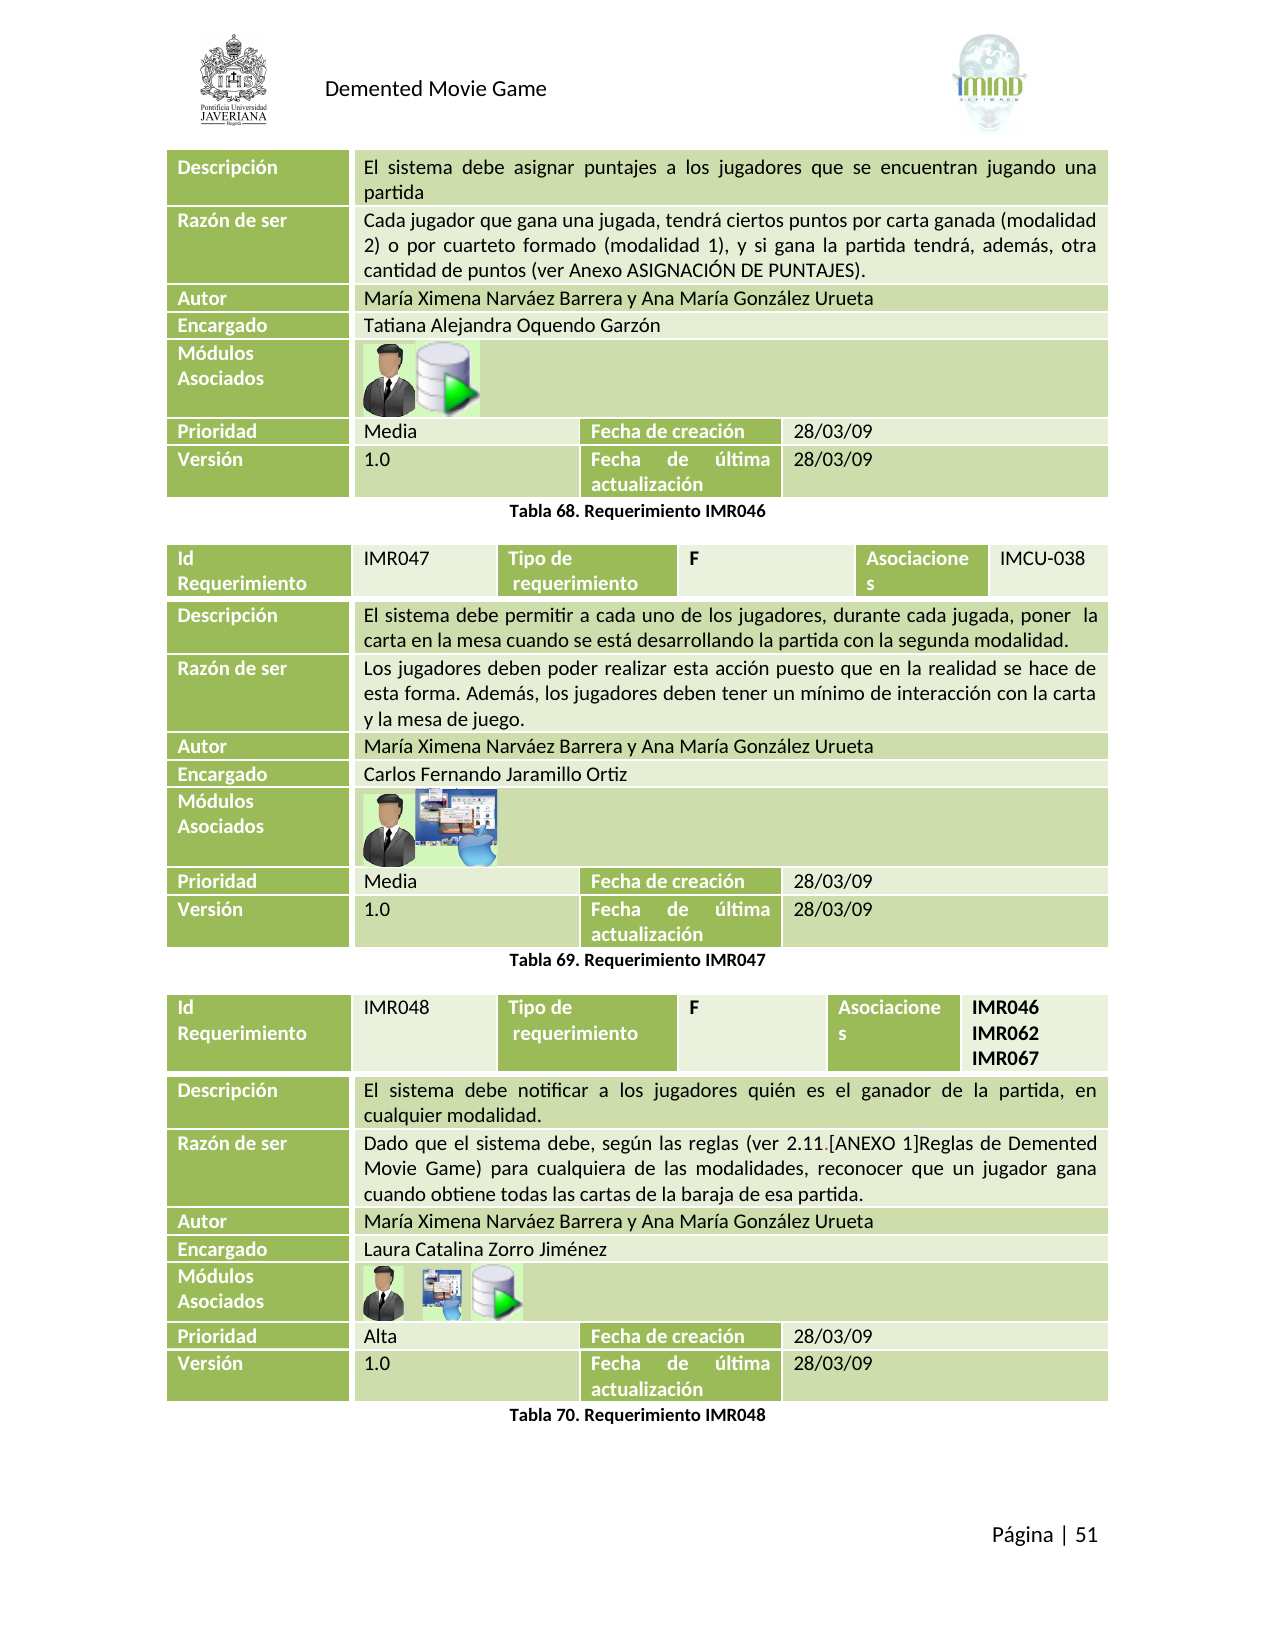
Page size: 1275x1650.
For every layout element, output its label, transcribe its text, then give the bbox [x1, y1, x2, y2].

table_cell María Ximena Narváez Barrera y Ana María González Urueta [355, 285, 1108, 311]
table_cell 1.0 [355, 896, 579, 947]
picture [363, 1266, 404, 1321]
table_cell 28/03/09 [783, 868, 1108, 894]
table_cell Módulos Asociados [167, 1263, 349, 1321]
table_cell 1.0 [355, 1351, 579, 1401]
table_cell Descripción [167, 150, 349, 205]
table_cell Razón de ser [167, 207, 349, 283]
table_header IMCU-038 [990, 545, 1108, 596]
table_cell María Ximena Narváez Barrera y Ana María González Urueta [355, 733, 1108, 759]
table_cell [481, 340, 1108, 417]
table_cell Cada jugador que gana una jugada, tendrá ciertos puntos por carta ganada (modalidad 2) o por cuarteto formado (modalidad 1), y si gana la partida tendrá, además, otra cantidad de puntos (ver Anexo ASIGNACIÓN DE PUNTAJES). [355, 207, 1108, 283]
picture [422, 1269, 462, 1321]
picture [471, 1263, 523, 1321]
table_cell Prioridad [167, 868, 349, 894]
table_cell Fecha de última actualización [581, 896, 781, 947]
table_cell Versión [167, 446, 349, 497]
table_cell Los jugadores deben poder realizar esta acción puesto que en la realidad se hace de esta forma. Además, los jugadores deben tener un mínimo de interacción con la carta y la mesa de juego. [355, 655, 1108, 731]
table_cell Fecha de última actualización [581, 1351, 781, 1401]
table_cell Encargado [167, 313, 349, 338]
table_cell Autor [167, 1208, 349, 1234]
picture [951, 34, 1033, 138]
table_cell Media [355, 419, 579, 444]
table_header Tipo de requerimiento [498, 545, 677, 596]
table_cell 28/03/09 [783, 896, 1108, 947]
text Tabla 68. Requerimiento IMR046 [177, 499, 1098, 522]
table_header Asociaciones [856, 545, 988, 596]
table_cell El sistema debe asignar puntajes a los jugadores que se encuentran jugando una partida [355, 150, 1108, 205]
table_cell Fecha de creación [580, 868, 781, 894]
table_cell El sistema debe notificar a los jugadores quién es el ganador de la partida, en cualquier modalidad. [355, 1077, 1108, 1128]
picture [363, 788, 498, 867]
text Tabla 70. Requerimiento IMR048 [177, 1404, 1098, 1426]
table_cell 28/03/09 [783, 446, 1108, 497]
table_cell Autor [167, 285, 349, 311]
table_cell 28/03/09 [783, 1351, 1108, 1401]
picture [363, 340, 481, 417]
table_cell Autor [167, 733, 349, 759]
table_cell [498, 788, 1108, 866]
table_cell Fecha de última actualización [581, 446, 781, 497]
table_cell Descripción [167, 602, 349, 653]
table_cell Razón de ser [167, 655, 349, 731]
table_cell Módulos Asociados [167, 788, 349, 866]
table_cell Prioridad [167, 1323, 349, 1348]
table_cell Fecha de creación [580, 1323, 781, 1348]
table_header Asociaciones [828, 995, 960, 1071]
table_cell 28/03/09 [783, 1323, 1108, 1348]
picture [200, 34, 267, 126]
table_cell María Ximena Narváez Barrera y Ana María González Urueta [355, 1208, 1108, 1234]
table_cell Versión [167, 896, 349, 947]
table_header F [679, 995, 826, 1071]
table_cell [523, 1263, 1108, 1321]
table_cell Carlos Fernando Jaramillo Ortiz [355, 761, 1108, 786]
table_cell [355, 788, 415, 866]
table_cell Laura Catalina Zorro Jiménez [355, 1236, 1108, 1261]
table_cell [355, 340, 415, 417]
table_cell Fecha de creación [580, 419, 781, 444]
table_cell Tatiana Alejandra Oquendo Garzón [355, 313, 1108, 338]
table_cell Versión [167, 1351, 349, 1401]
table_cell Prioridad [167, 419, 349, 444]
table_cell 1.0 [355, 446, 579, 497]
table_header IMR048 [353, 995, 496, 1071]
table_header F [679, 545, 854, 596]
table_cell Módulos Asociados [167, 340, 349, 417]
table_cell Razón de ser [167, 1130, 349, 1206]
table_cell Encargado [167, 1236, 349, 1261]
text Tabla 69. Requerimiento IMR047 [177, 949, 1098, 972]
table_cell Encargado [167, 761, 349, 786]
table_header Id Requerimiento [167, 995, 351, 1071]
table_cell Media [355, 868, 579, 894]
table_cell 28/03/09 [783, 419, 1108, 444]
table_cell [355, 1263, 471, 1321]
table_cell Alta [355, 1323, 579, 1348]
table_cell Descripción [167, 1077, 349, 1128]
table_header IMR047 [353, 545, 496, 596]
table_cell El sistema debe permitir a cada uno de los jugadores, durante cada jugada, poner la carta en la mesa cuando se está desarrollando la partida con la segunda modalidad. [355, 602, 1108, 653]
table_header IMR046 IMR062 IMR067 [962, 995, 1108, 1071]
table_header Id Requerimiento [167, 545, 351, 596]
table_header Tipo de requerimiento [498, 995, 677, 1071]
